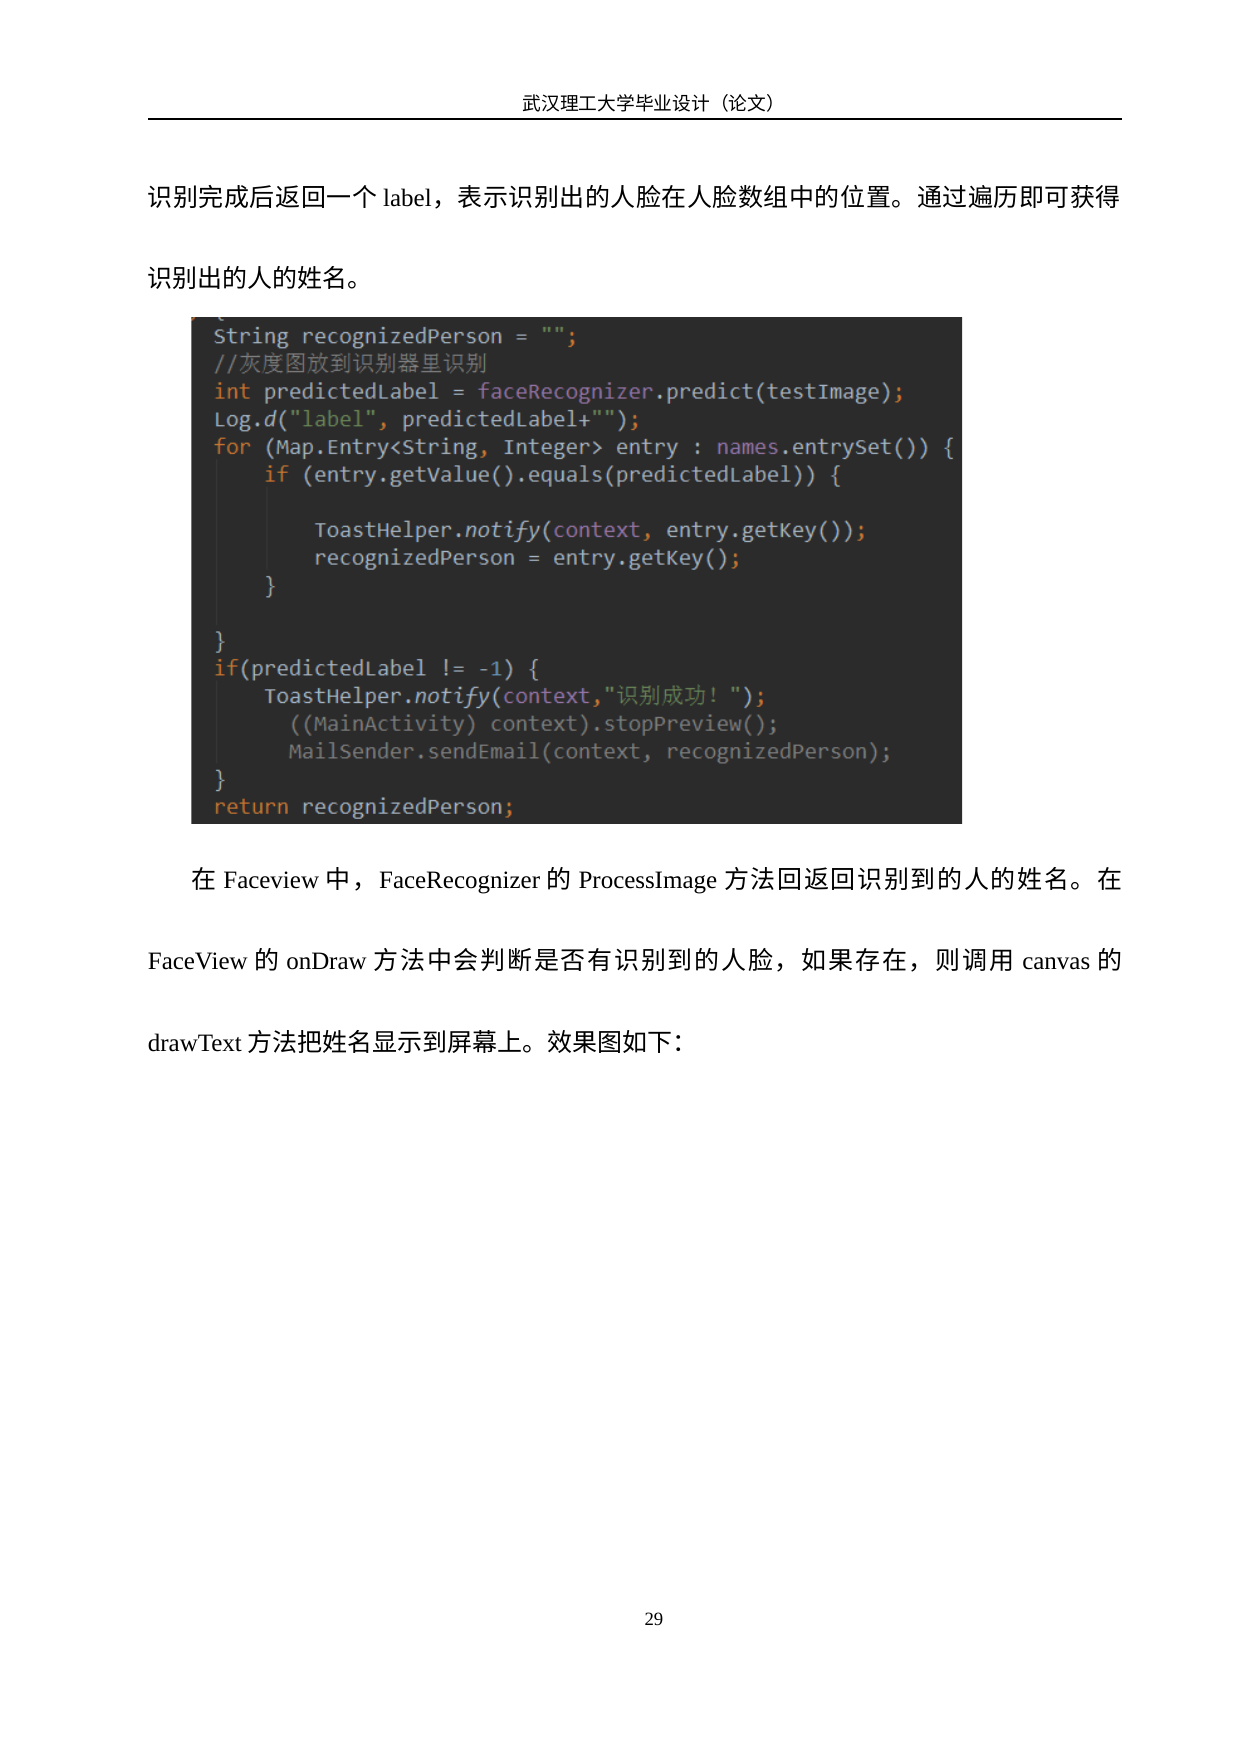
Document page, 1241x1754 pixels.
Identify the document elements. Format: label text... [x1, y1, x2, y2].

text 在Faceview中，FaceRecognizer的ProcessImage方法回返回识别到的人的姓名。在FaceView的onDraw方法中会判断是否有识别到的人脸，如果存在，则调用canvas的drawText方法把姓名显示到屏幕上。效果图如下： [148, 845, 1122, 1073]
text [148, 163, 1122, 309]
picture [191, 317, 963, 824]
